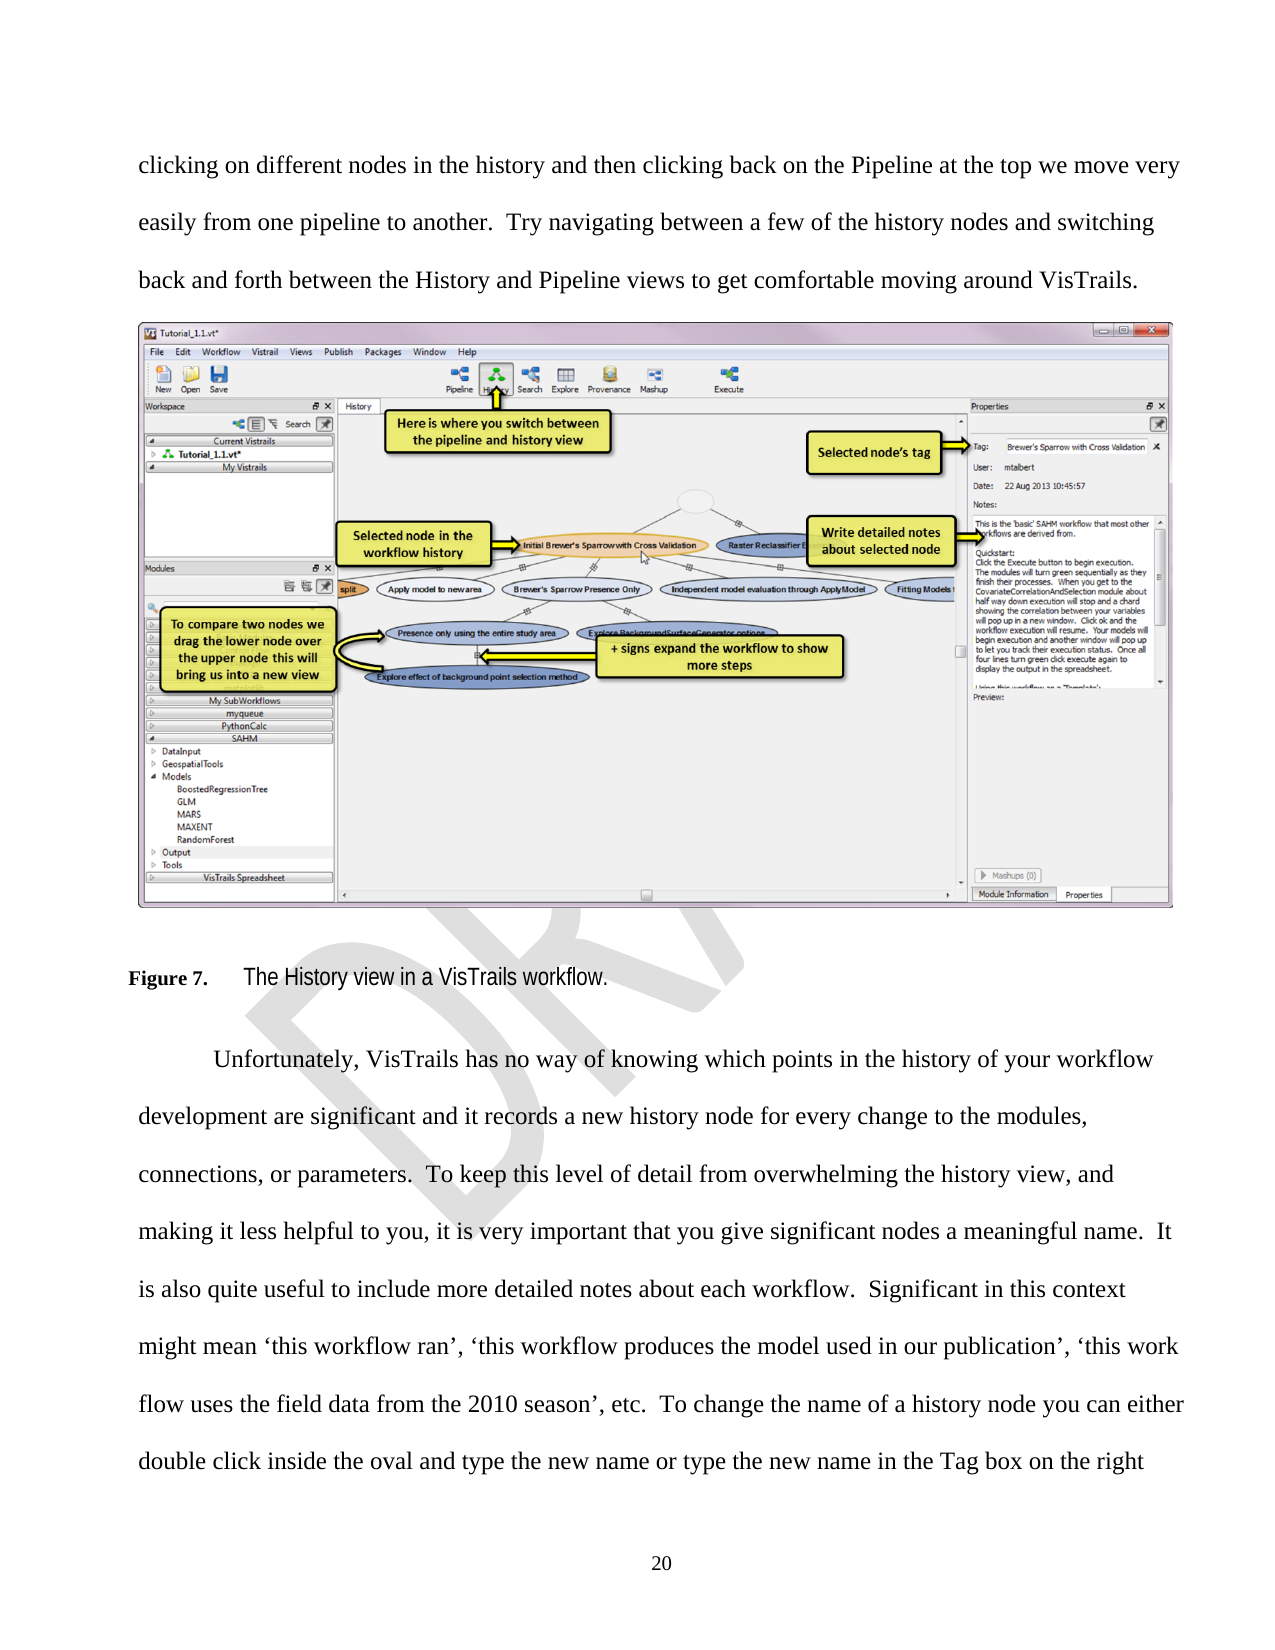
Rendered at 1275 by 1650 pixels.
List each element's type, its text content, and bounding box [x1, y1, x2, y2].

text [138, 1044, 1185, 1475]
picture [138, 322, 1173, 908]
text The History view in a VisTrails workflow. [168, 961, 1185, 990]
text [138, 150, 1185, 294]
